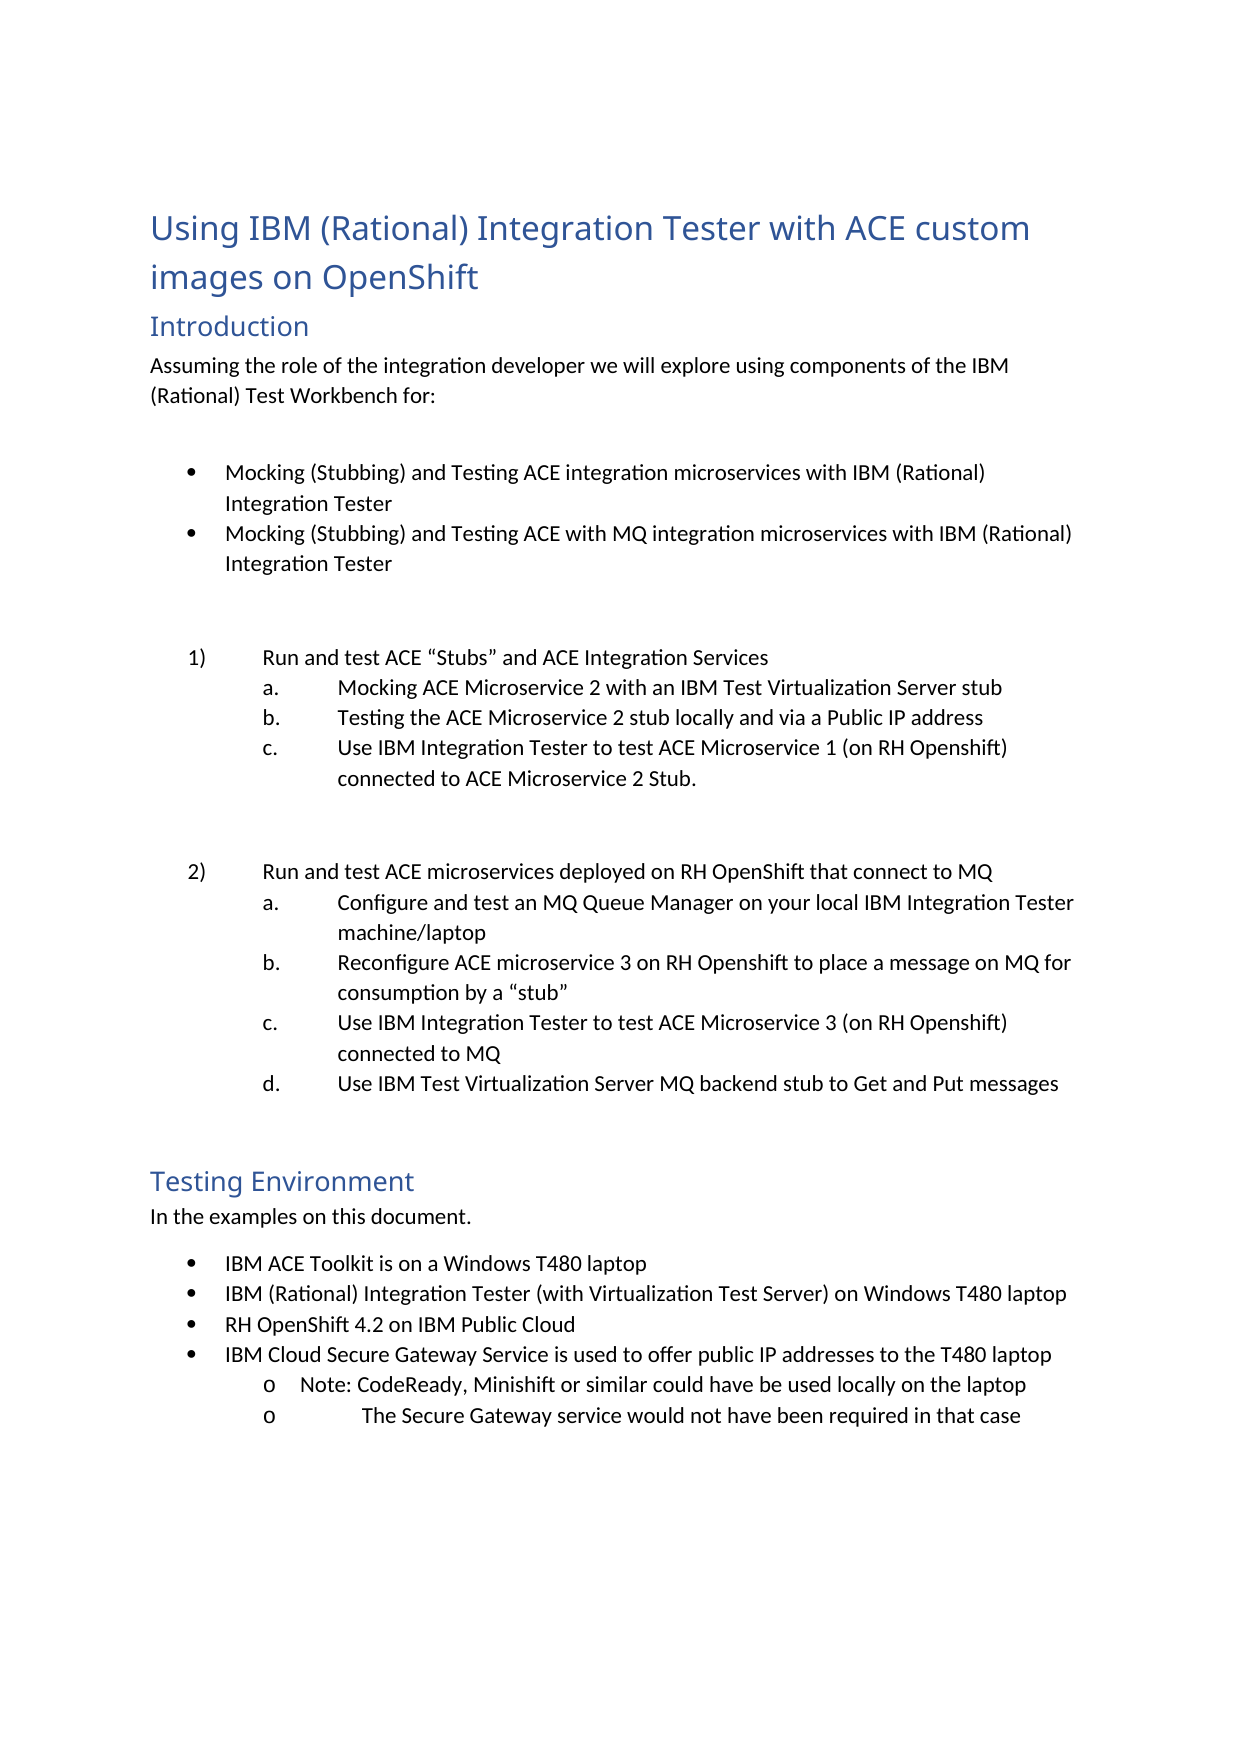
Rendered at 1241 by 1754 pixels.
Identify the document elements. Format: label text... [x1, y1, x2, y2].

list Testing the ACE Microservice 2 stub locally and via a Public IP address [262, 703, 1090, 731]
subtitle Testing Environment [150, 1163, 1090, 1199]
list Configure and test an MQ Queue Manager on your local IBM Integration Tester machine/laptop [262, 888, 1090, 946]
list Mocking (Stubbing) and Testing ACE integration microservices with IBM (Rational) Integration Tester [187, 458, 1090, 517]
list IBM Cloud Secure Gateway Service is used to offer public IP addresses to the T480 laptop [187, 1340, 1090, 1368]
list Run and test ACE microservices deployed on RH OpenShift that connect to MQ [187, 857, 1090, 886]
list Run and test ACE “Stubs” and ACE Integration Services [187, 643, 1090, 671]
list Use IBM Integration Tester to test ACE Microservice 1 (on RH Openshift) connected to ACE Microservice 2 Stub. [262, 733, 1090, 792]
text In the examples on this document. [150, 1202, 1090, 1231]
list Mocking (Stubbing) and Testing ACE with MQ integration microservices with IBM (Rational) Integration Tester [187, 519, 1090, 577]
list IBM ACE Toolkit is on a Windows T480 laptop [187, 1249, 1090, 1277]
list Mocking ACE Microservice 2 with an IBM Test Virtualization Server stub [262, 673, 1090, 701]
subtitle Using IBM (Rational) Integration Tester with ACE custom images on OpenShift [150, 205, 1090, 299]
list Note: CodeReady, Minishift or similar could have be used locally on the laptop [262, 1370, 1090, 1399]
list Use IBM Integration Tester to test ACE Microservice 3 (on RH Openshift) connected to MQ [262, 1008, 1090, 1067]
subtitle Introduction [150, 307, 1090, 344]
list Use IBM Test Virtualization Server MQ backend stub to Get and Put messages [262, 1069, 1090, 1097]
list Reconfigure ACE microservice 3 on RH Openshift to place a message on MQ for consumption by a “stub” [262, 948, 1090, 1006]
list IBM (Rational) Integration Tester (with Virtualization Test Server) on Windows T480 laptop [187, 1279, 1090, 1308]
subtitle Assuming the role of the integration developer we will explore using components of the IBM (Rational) Test Workbench for: [150, 351, 1090, 409]
list RH OpenShift 4.2 on IBM Public Cloud [187, 1310, 1090, 1338]
list The Secure Gateway service would not have been required in that case [262, 1402, 1090, 1431]
